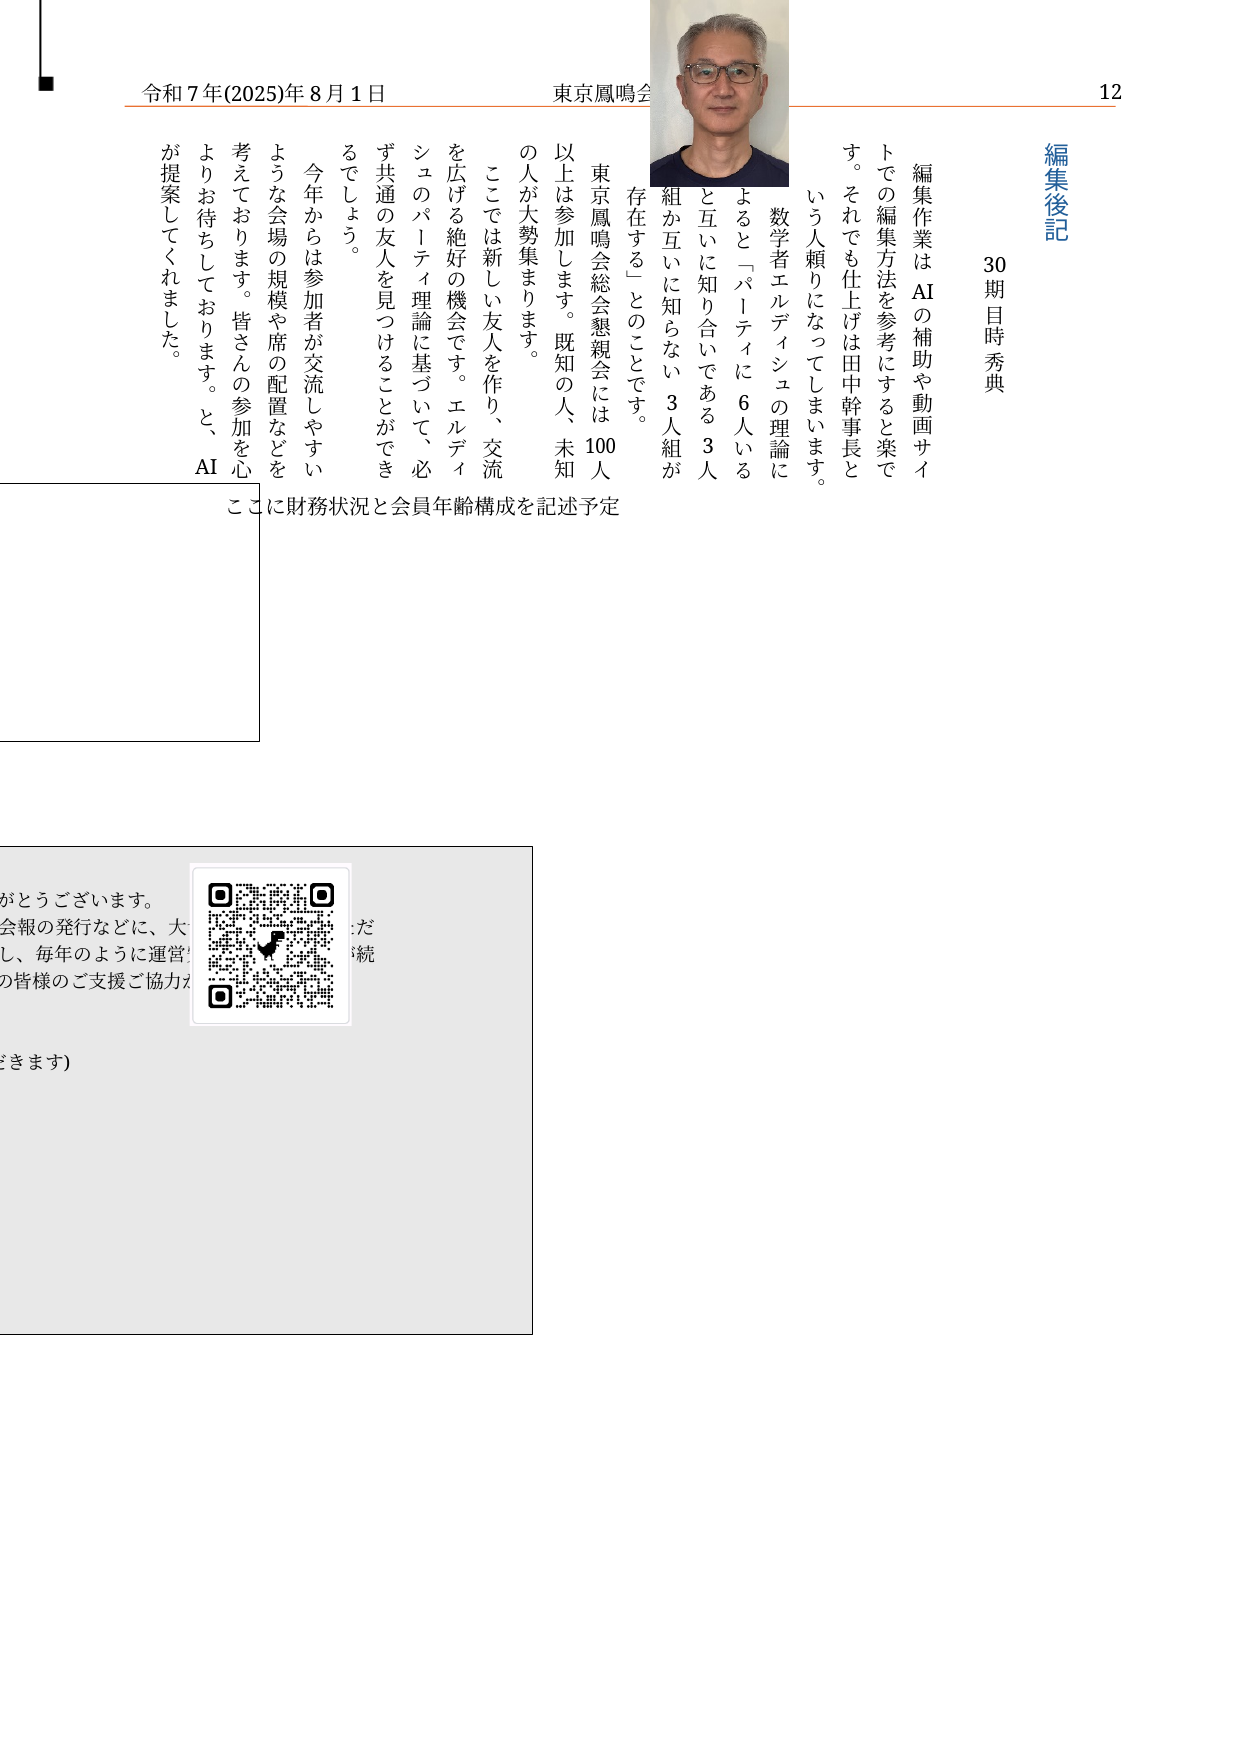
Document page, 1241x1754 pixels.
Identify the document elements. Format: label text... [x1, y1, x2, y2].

text 数学者エルディシュの理論によると「パーティに6人いると互いに知り合いである3人組か互いに知らない3人組が存在する」とのことです。 [618, 142, 798, 481]
subtitle 編集後記 [1021, 142, 1093, 481]
text 東京鳳鳴会総会懇親会には100人以上は参加します。既知の人、未知の人が大勢集まります。 [511, 142, 618, 481]
text ここでは新しい友人を作り、交流を広げる絶好の機会です。エルディシュのパーティ理論に基づいて、必ず共通の友人を見つけることができるでしょう。 [332, 142, 511, 481]
picture [648, 0, 789, 184]
text 今年からは参加者が交流しやすいような会場の規模や席の配置などを考えております。皆さんの参加を心よりお待ちしております。と、AIが提案してくれました。 [153, 142, 332, 481]
picture [30, 0, 59, 97]
text 30期 目時 秀典 [977, 142, 1013, 481]
picture [189, 863, 352, 1026]
text 編集作業はAIの補助や動画サイトでの編集方法を参考にすると楽です。それでも仕上げは田中幹事長という人頼りになってしまいます。 [798, 142, 941, 481]
